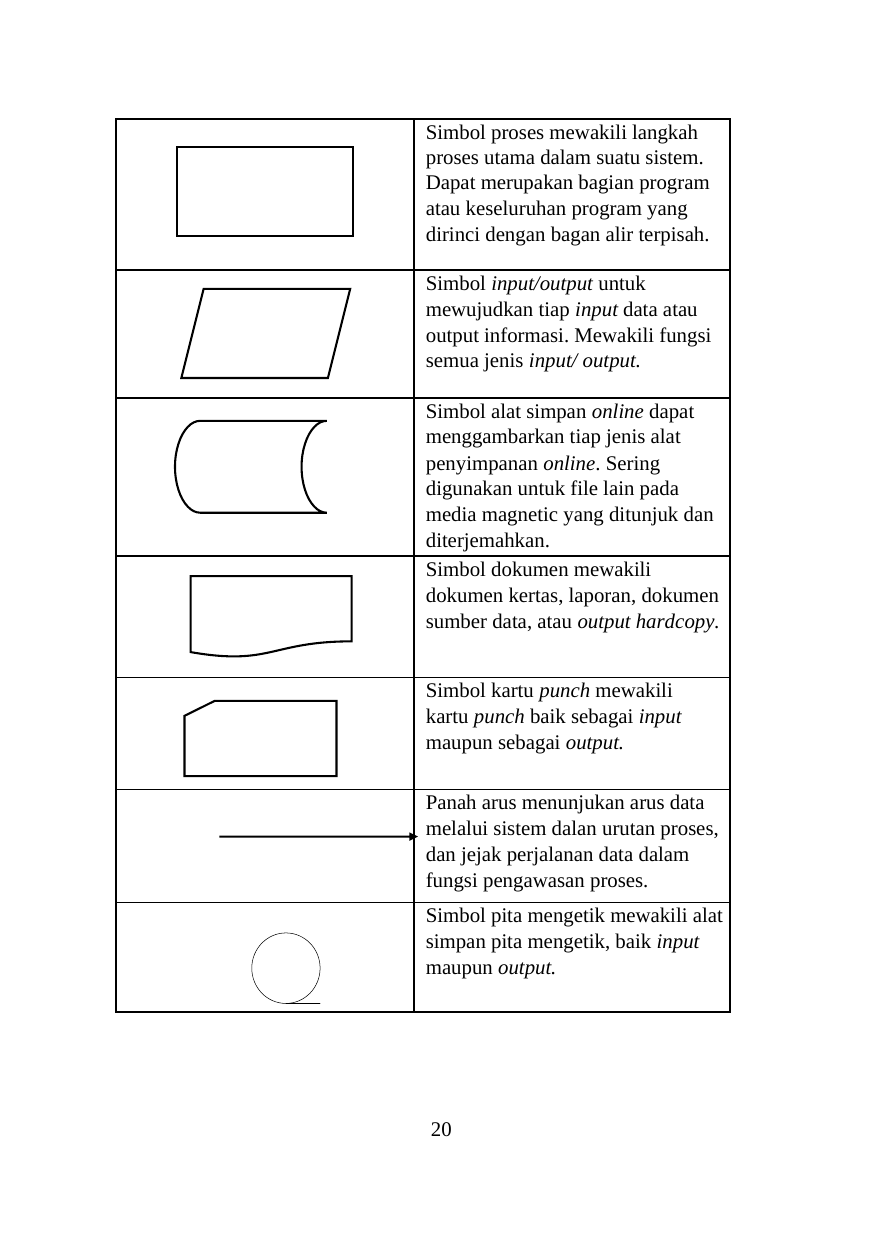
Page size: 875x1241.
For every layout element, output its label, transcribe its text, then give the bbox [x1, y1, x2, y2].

table_cell Simbol kartu punch mewakili kartu punch baik sebagai input maupun sebagai output. [415, 678, 729, 788]
table_cell [117, 903, 413, 1011]
table_cell Panah arus menunjukan arus data melalui sistem dalan urutan proses, dan jejak perjalanan data dalam fungsi pengawasan proses. [415, 790, 729, 902]
table_cell Simbol alat simpan online dapat menggambarkan tiap jenis alat penyimpanan online. Sering digunakan untuk file lain pada media magnetic yang ditunjuk dan diterjemahkan. [415, 399, 729, 555]
table_cell [117, 271, 413, 397]
table_cell Simbol pita mengetik mewakili alat simpan pita mengetik, baik input maupun output. [415, 903, 729, 1011]
table_cell [117, 399, 413, 555]
table_cell [117, 790, 413, 902]
table_cell Simbol input/output untuk mewujudkan tiap input data atau output informasi. Mewakili fungsi semua jenis input/ output. [415, 271, 729, 397]
table_cell Simbol proses mewakili langkah proses utama dalam suatu sistem. Dapat merupakan bagian program atau keseluruhan program yang dirinci dengan bagan alir terpisah. [415, 120, 729, 269]
table_cell [117, 678, 413, 788]
table_cell [117, 120, 413, 269]
table_cell Simbol dokumen mewakili dokumen kertas, laporan, dokumen sumber data, atau output hardcopy. [415, 557, 729, 677]
table_cell [117, 557, 413, 677]
